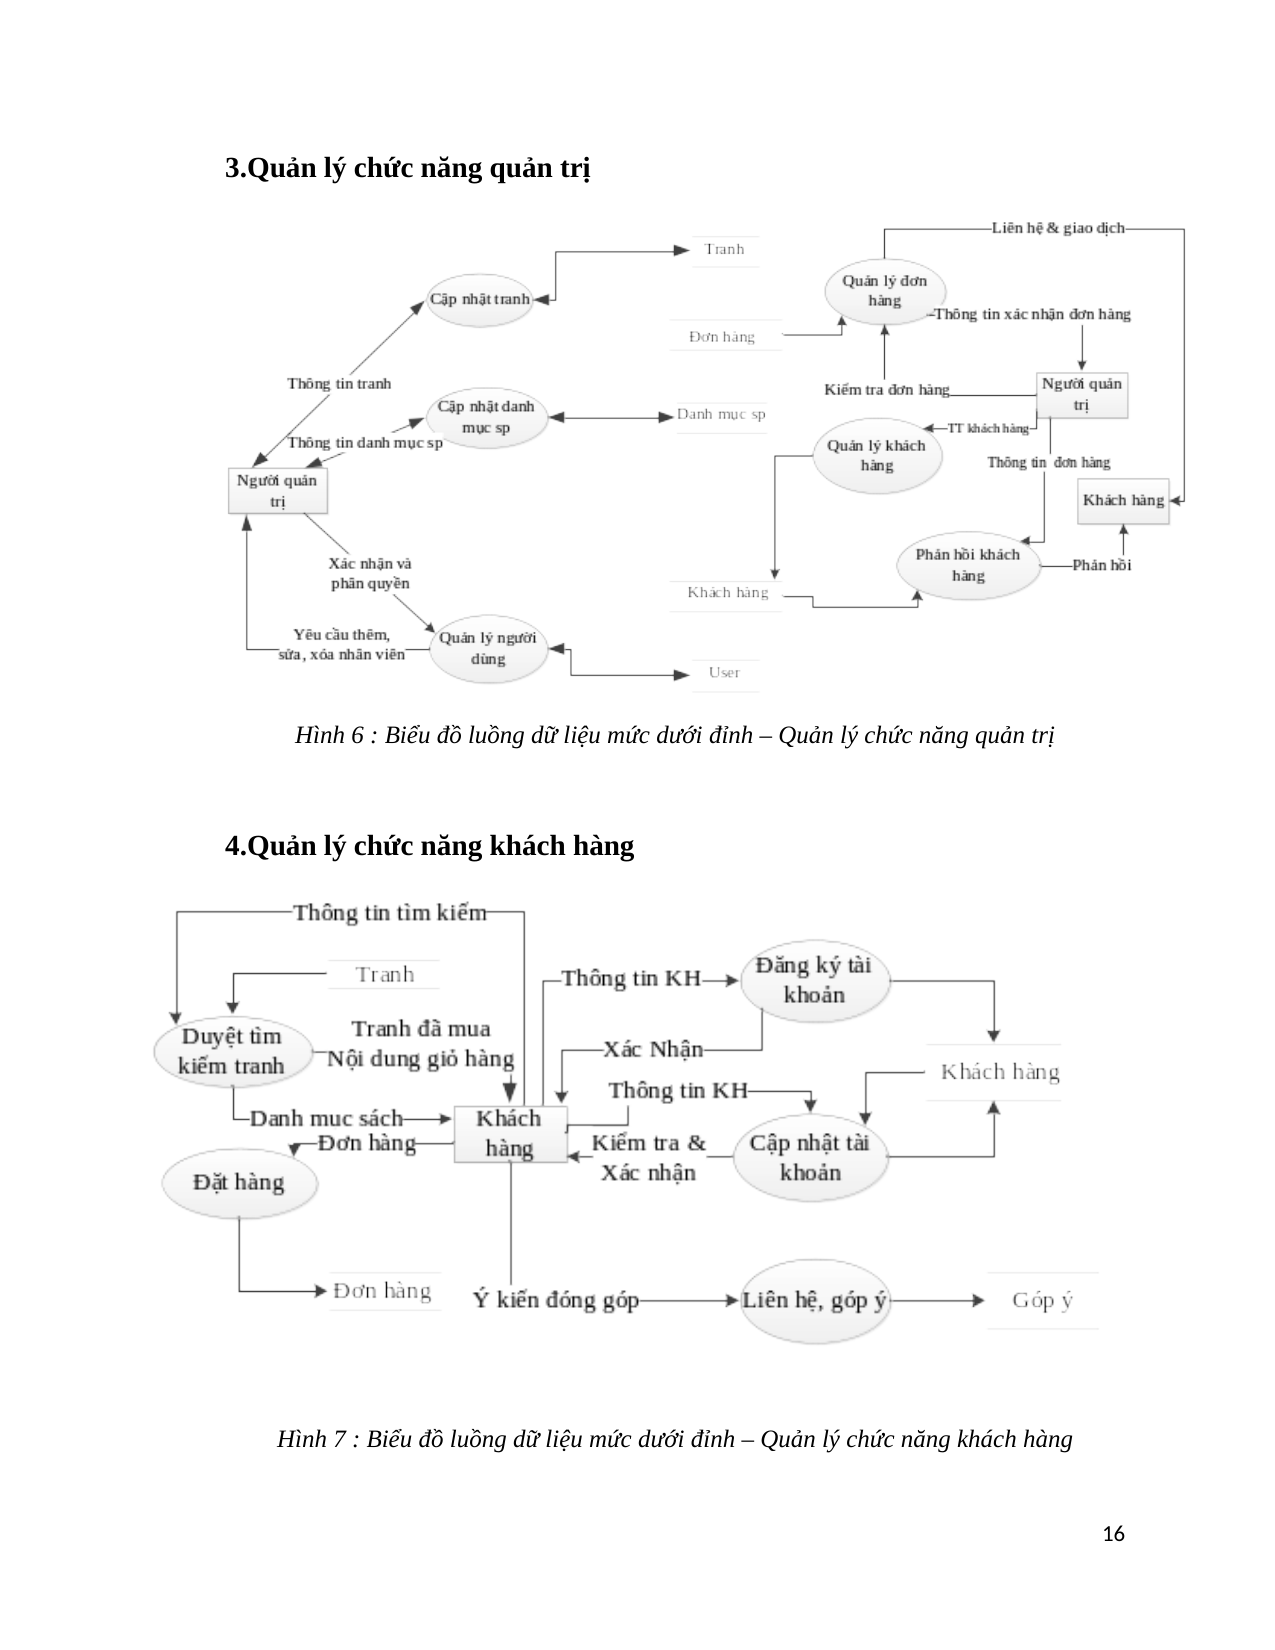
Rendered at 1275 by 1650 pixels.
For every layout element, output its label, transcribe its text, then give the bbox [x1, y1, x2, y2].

text Hình 6 : Biểu đồ luồng dữ liệu mức dưới đỉnh – Quản lý chức năng quản trị [225, 720, 1125, 749]
text 4.Quản lý chức năng khách hàng [225, 828, 1125, 861]
text 3.Quản lý chức năng quản trị [225, 150, 1125, 183]
text Hình 7 : Biểu đồ luồng dữ liệu mức dưới đỉnh – Quản lý chức năng khách hàng [225, 1424, 1125, 1453]
